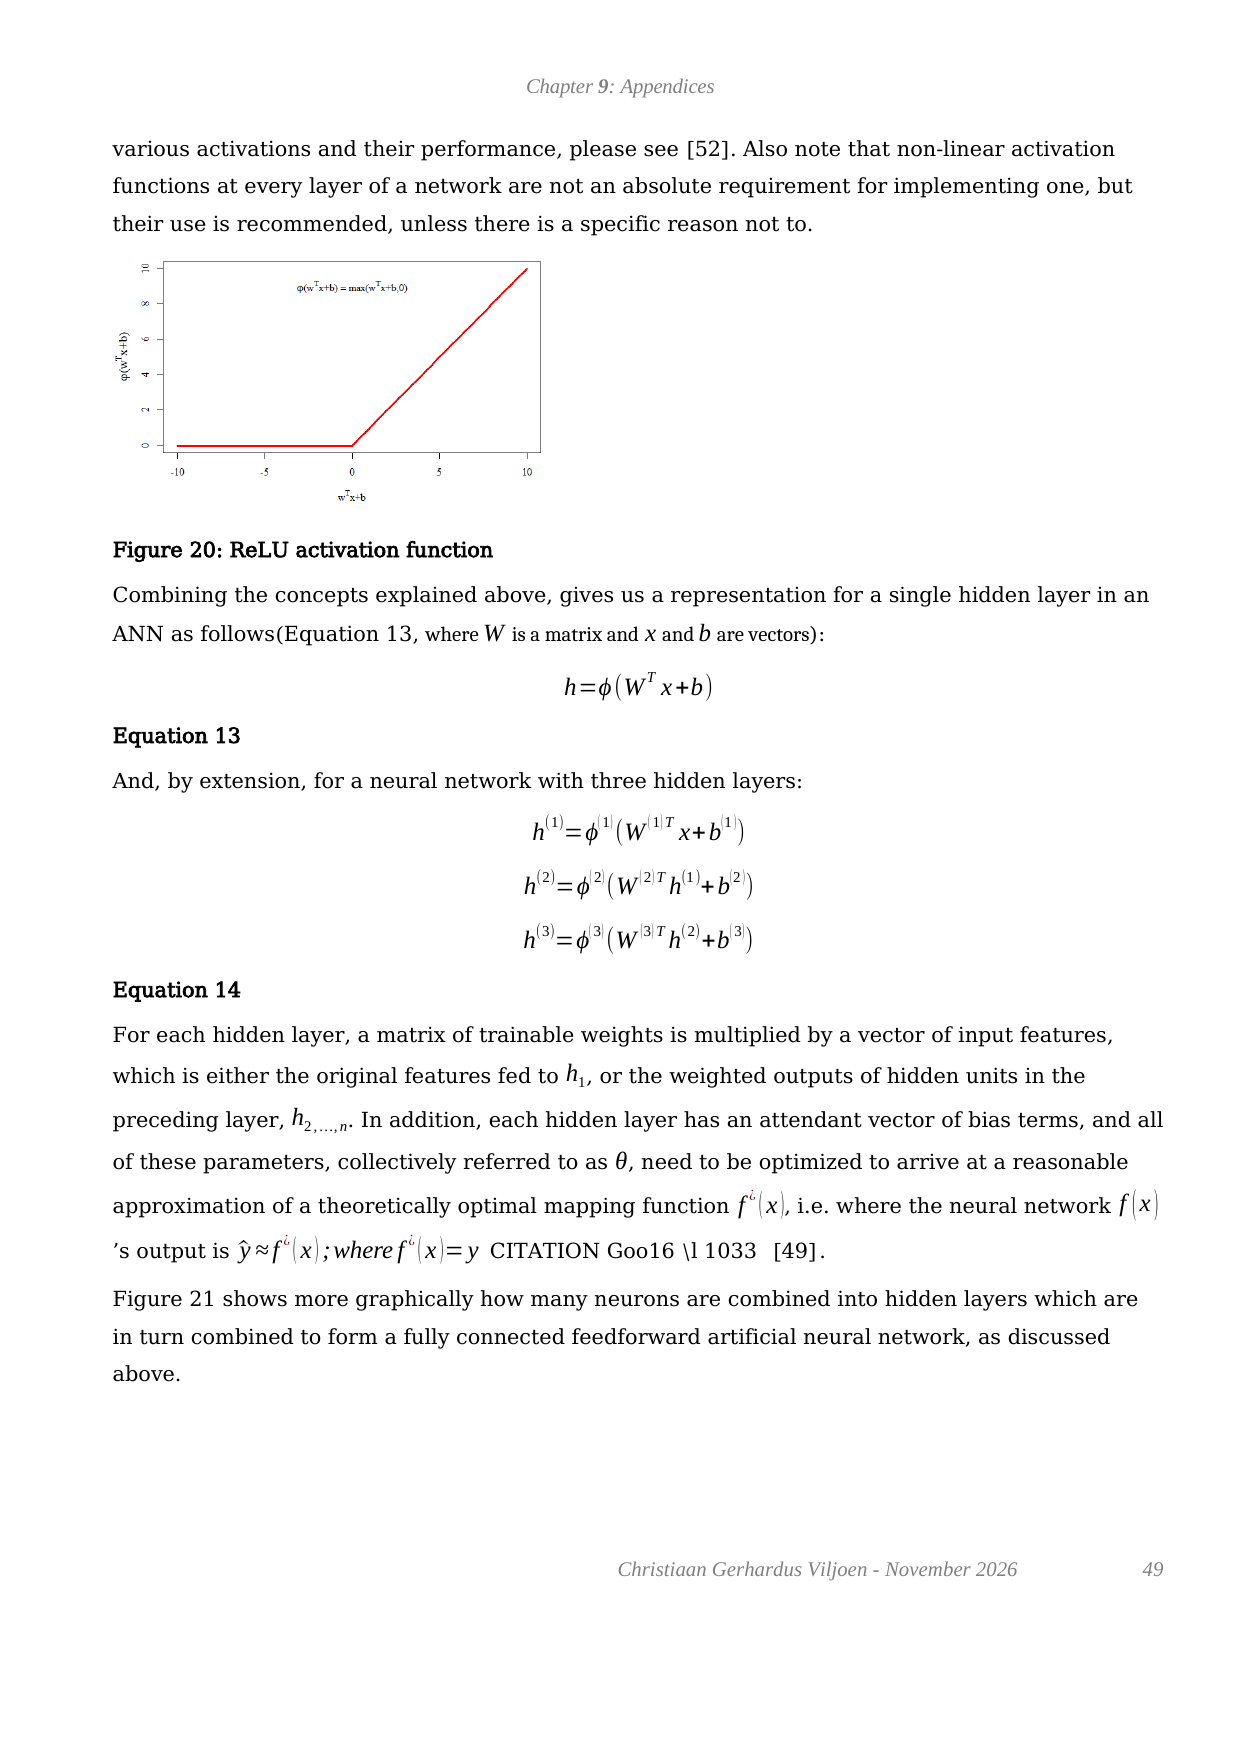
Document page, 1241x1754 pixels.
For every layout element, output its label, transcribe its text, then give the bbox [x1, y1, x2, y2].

text Equation 14 [112, 976, 1165, 1001]
picture [112, 256, 567, 516]
text Combining the concepts explained above, gives us a representation for a single hidden layer in an ANN as follows(Equation 13, where is a matrix and and are vectors): [112, 582, 1165, 647]
text And, by extension, for a neural network with three hidden layers: [112, 768, 1165, 793]
text For each hidden layer, a matrix of trainable weights is multiplied by a vector of input features, which is either the original features fed to , or the weighted outputs of hidden units in the preceding layer, . In addition, each hidden layer has an attendant vector of bias terms, and all of these parameters, collectively referred to as , need to be optimized to arrive at a reasonable approximation of a theoretically optimal mapping function , i.e. where the neural network ’s output is . [112, 1022, 1165, 1265]
text Equation 13 [112, 722, 1165, 747]
text Figure 20: ReLU activation function [112, 536, 1165, 561]
text Figure 21 shows more graphically how many neurons are combined into hidden layers which are in turn combined to form a fully connected feedforward artificial neural network, as discussed above. [112, 1286, 1165, 1386]
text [112, 135, 1165, 235]
